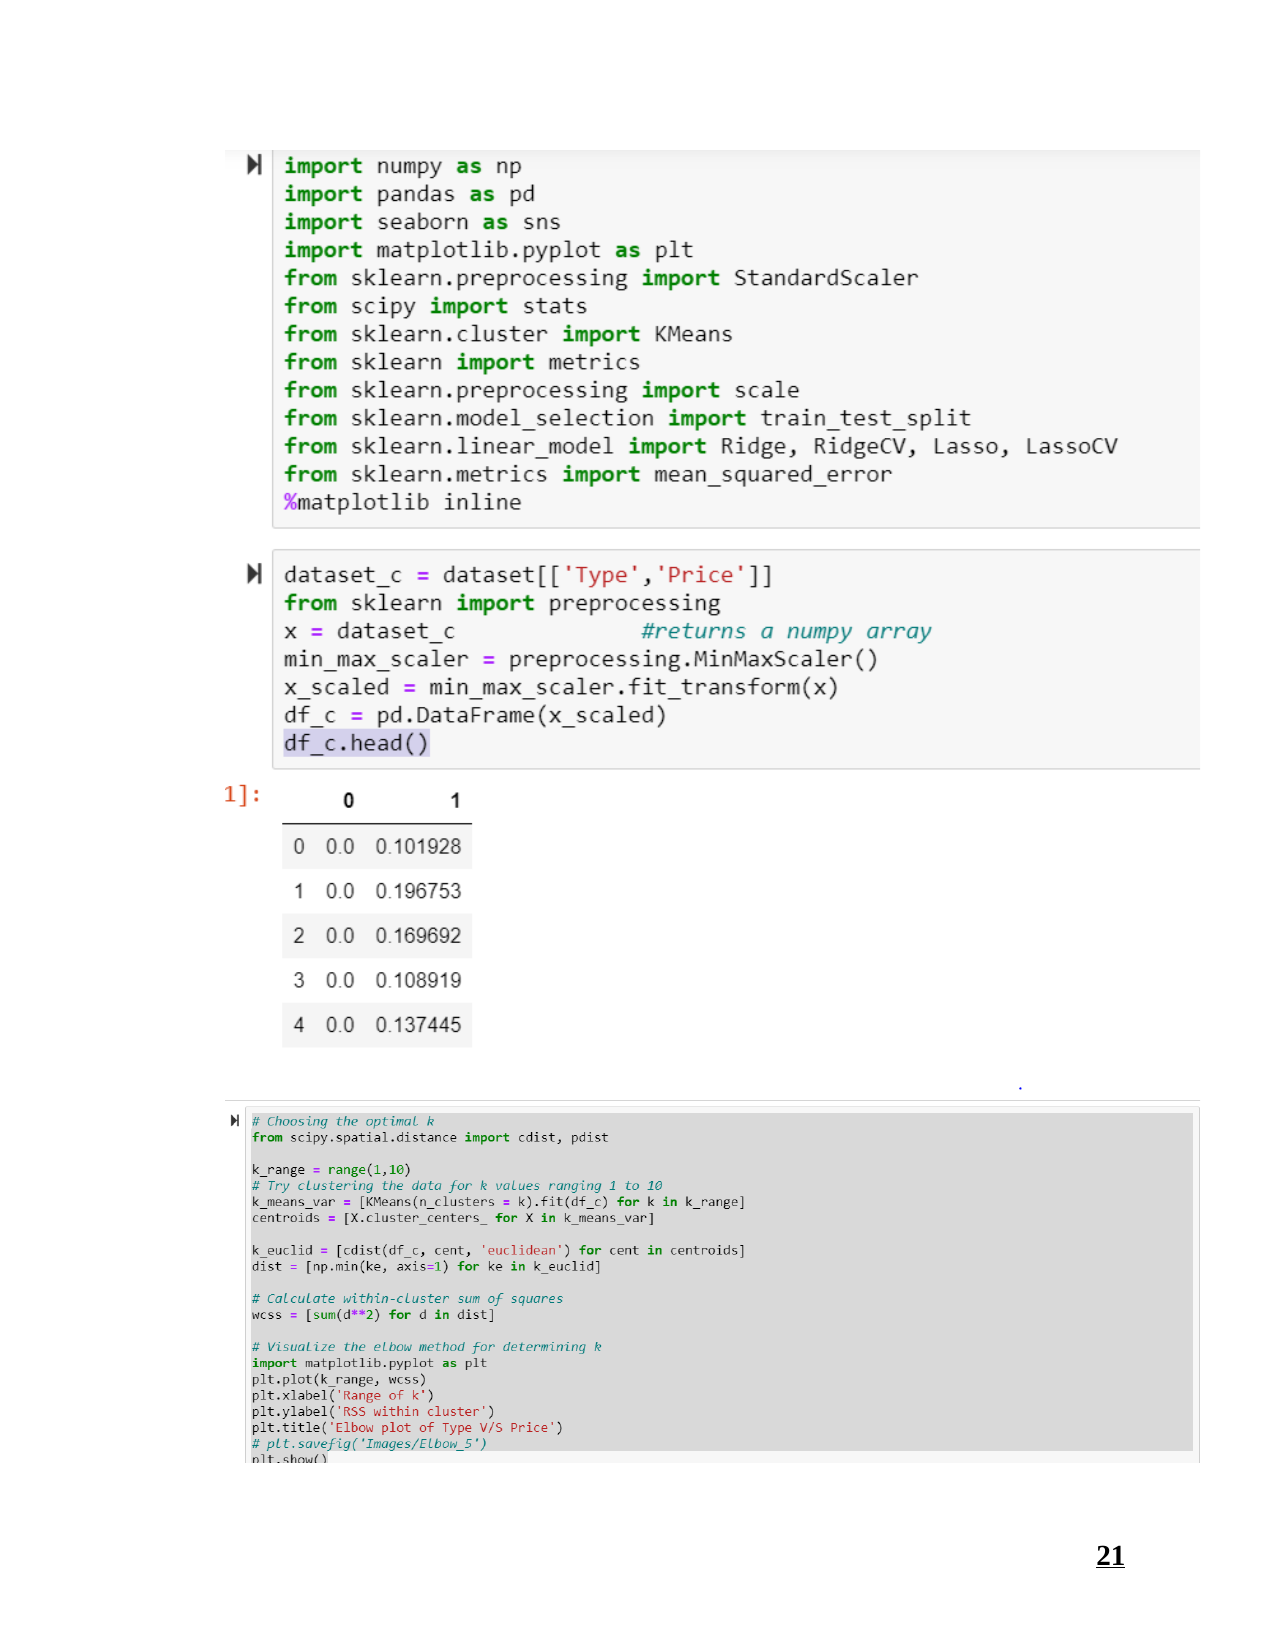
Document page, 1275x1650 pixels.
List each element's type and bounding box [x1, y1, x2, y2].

picture [225, 150, 1200, 1059]
picture [225, 1087, 1200, 1463]
